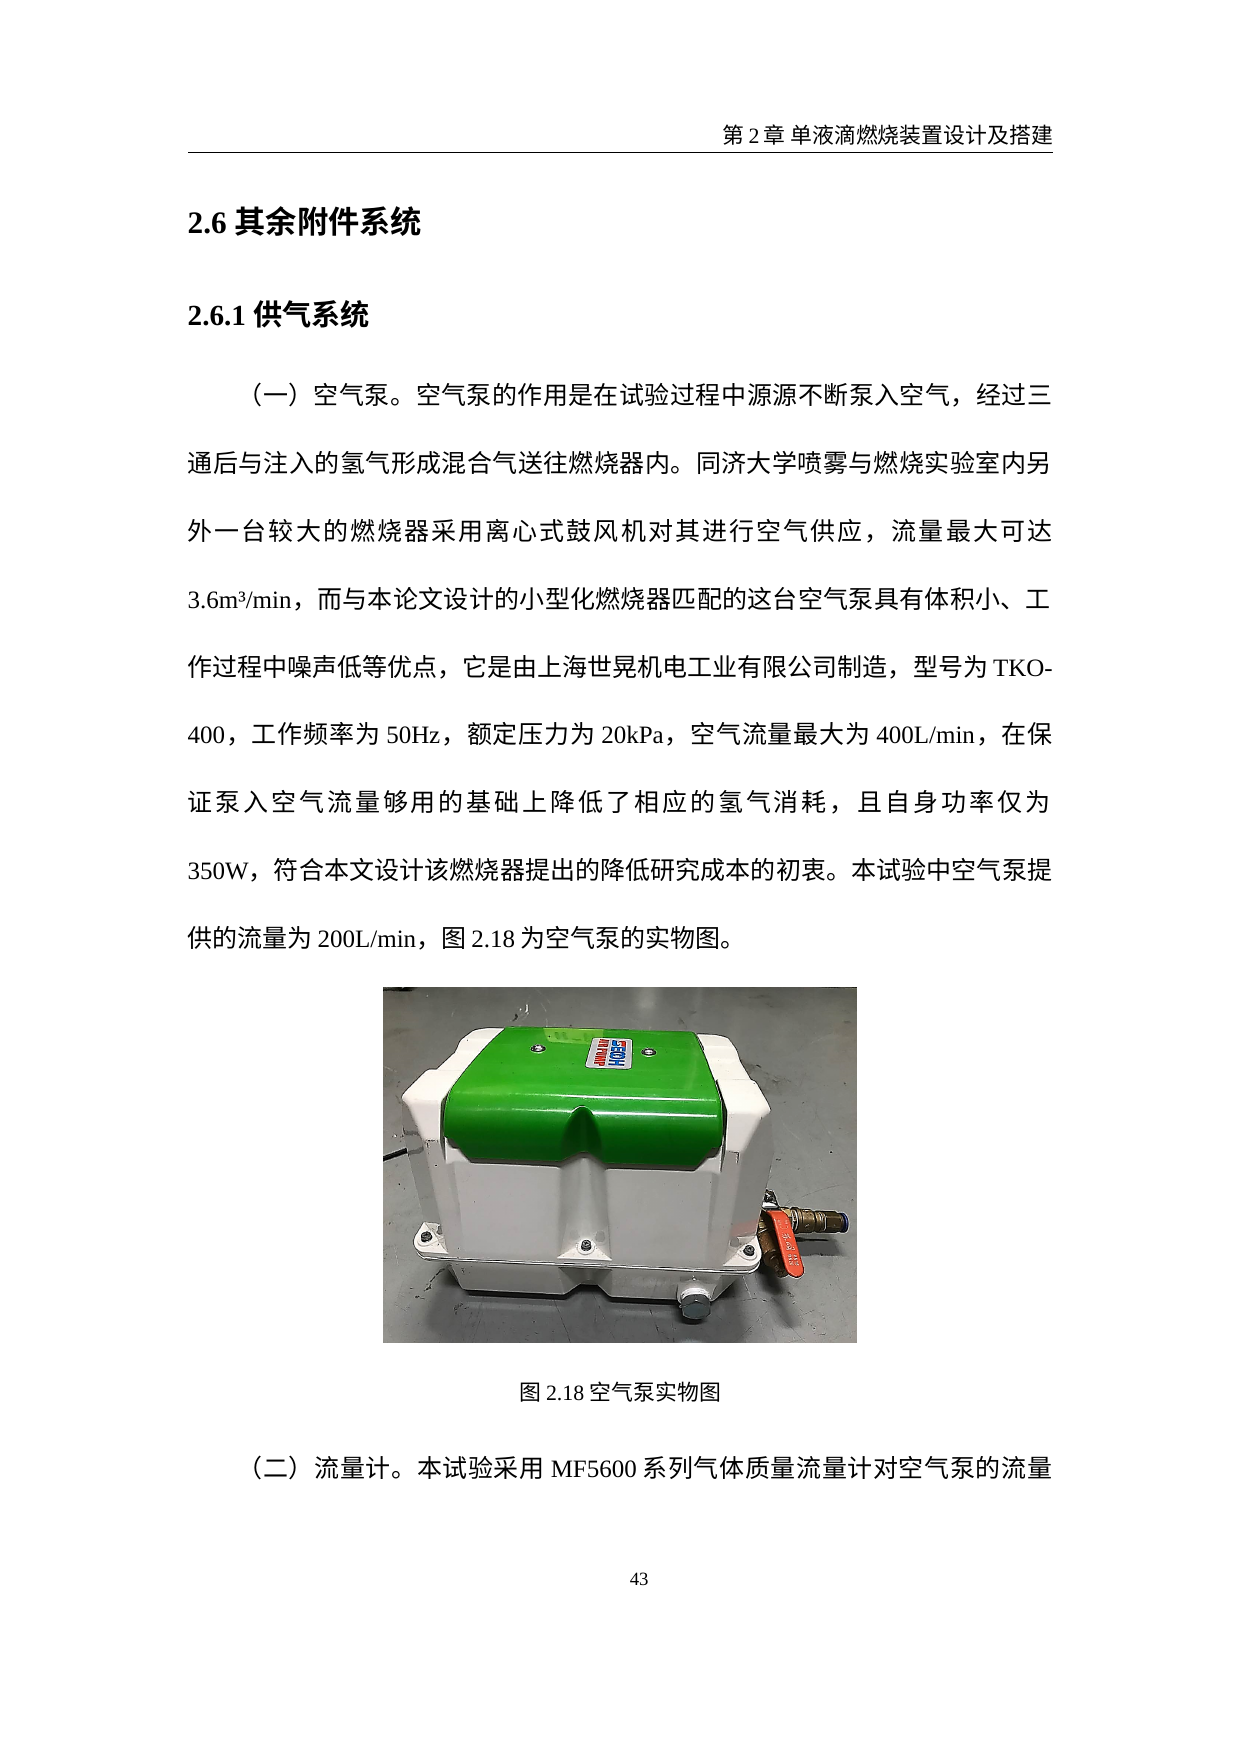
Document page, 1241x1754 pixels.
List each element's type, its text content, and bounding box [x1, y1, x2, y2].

text 图2.18 空气泵实物图 [187, 1374, 1053, 1408]
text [187, 1433, 1053, 1501]
picture [383, 987, 857, 1343]
text （一）空气泵。空气泵的作用是在试验过程中源源不断泵入空气，经过三通后与注入的氢气形成混合气送往燃烧器内。同济大学喷雾与燃烧实验室内另外一台较大的燃烧器采用离心式鼓风机对其进行空气供应，流量最大可达3.6m³/min，而与本论文设计的小型化燃烧器匹配的这台空气泵具有体积小、工作过程中噪声低等优点，它是由上海世晃机电工业有限公司制造，型号为TKO-400，工作频率为50Hz，额定压力为20kPa，空气流量最大为400L/min，在保证泵入空气流量够用的基础上降低了相应的氢气消耗，且自身功率仅为350W，符合本文设计该燃烧器提出的降低研究成本的初衷。本试验中空气泵提供的流量为200L/min，图2.18为空气泵的实物图。 [187, 359, 1053, 971]
subtitle 2.6.1 供气系统 [187, 279, 1053, 347]
subtitle 2.6 其余附件系统 [187, 186, 1053, 254]
